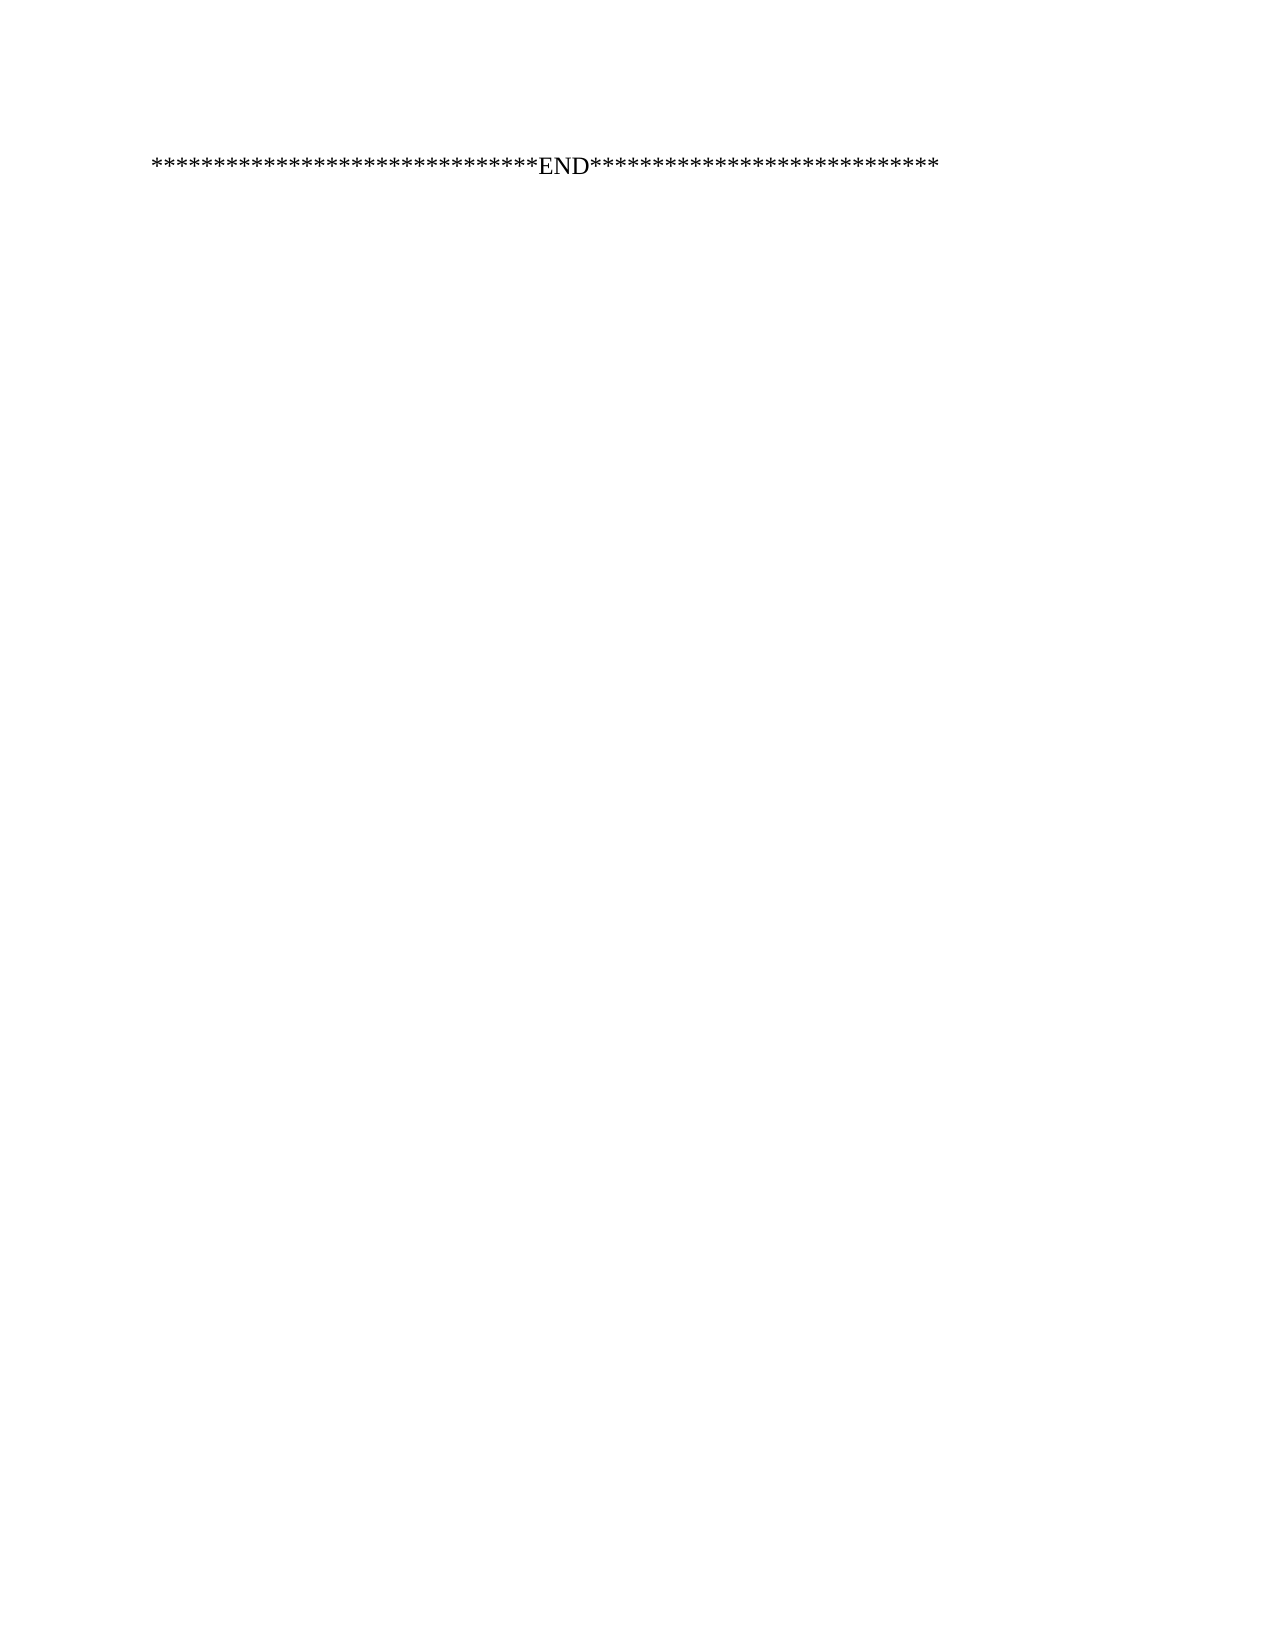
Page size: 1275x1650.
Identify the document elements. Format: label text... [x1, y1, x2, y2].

text *******************************END**************************** [150, 151, 1125, 180]
